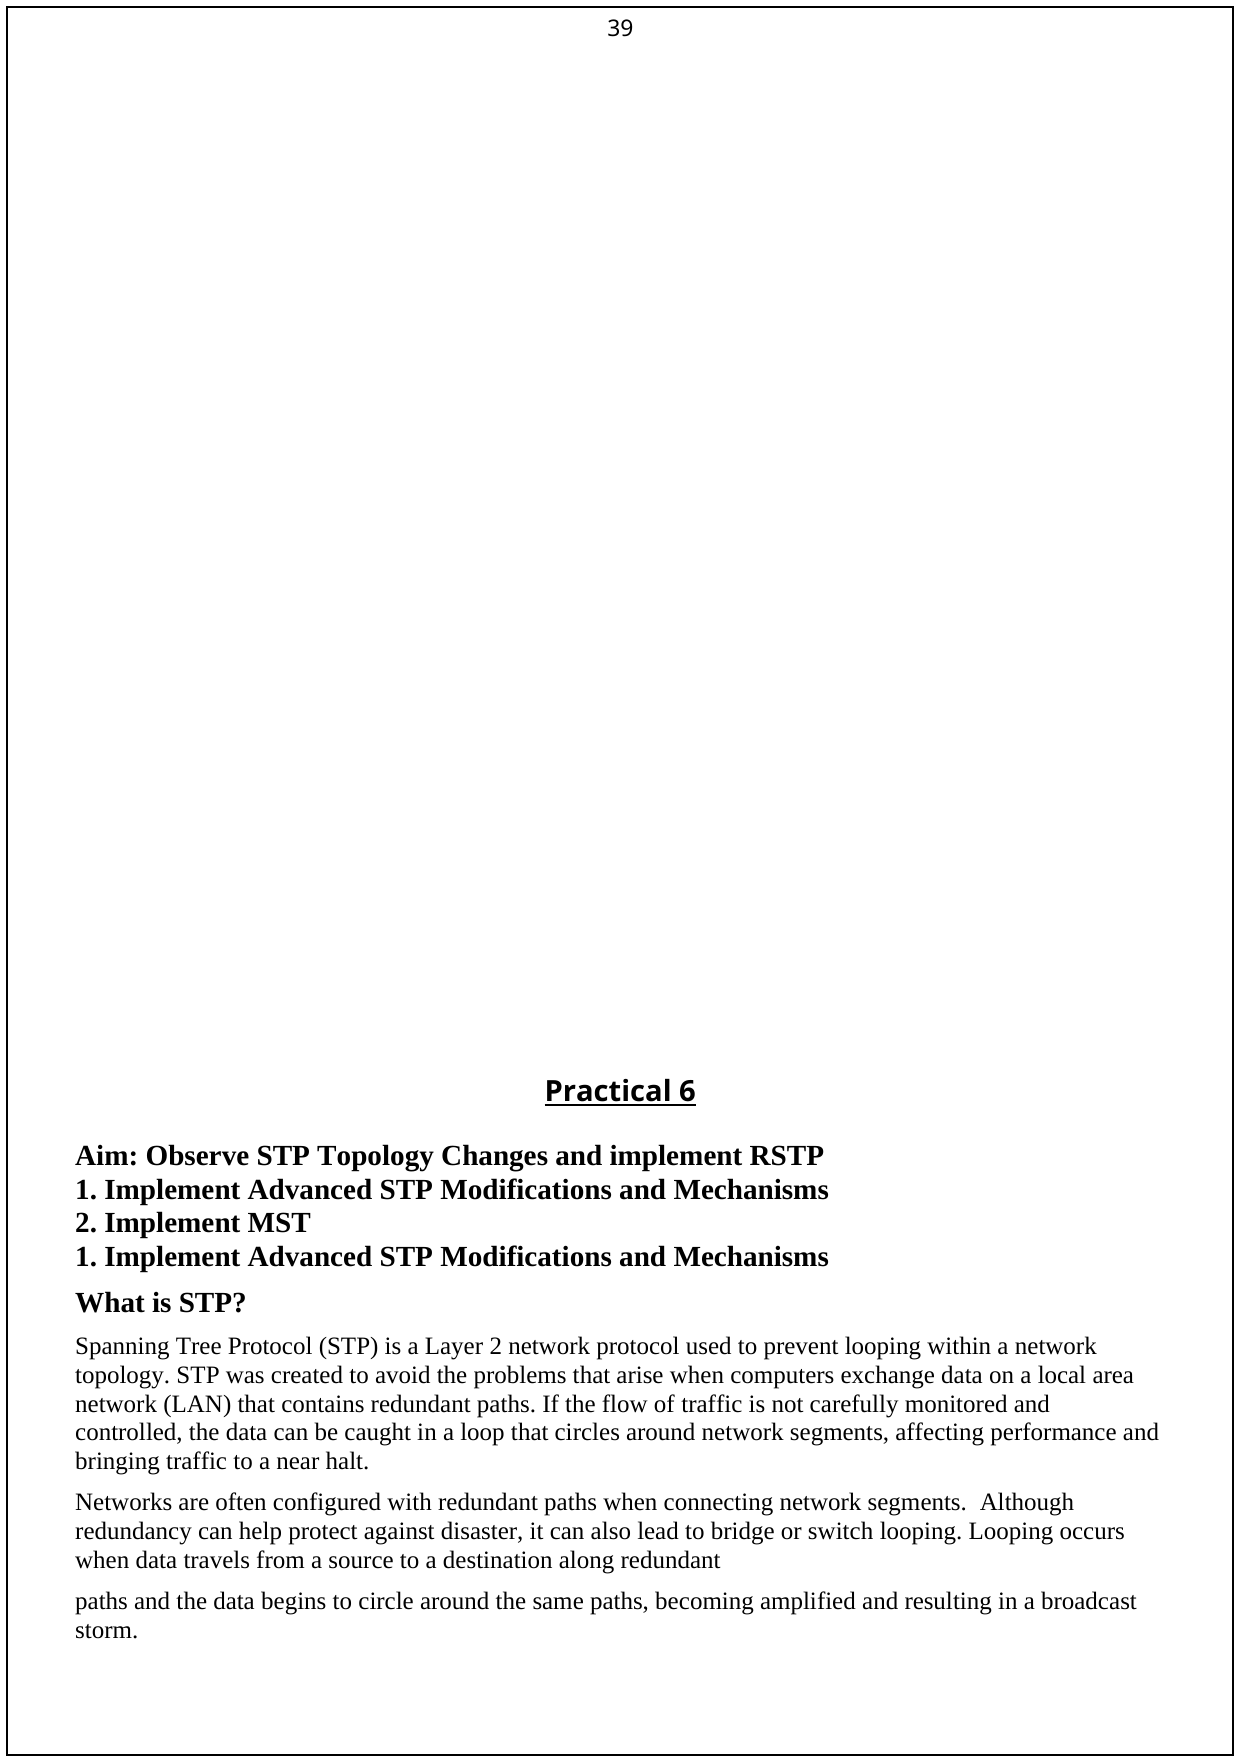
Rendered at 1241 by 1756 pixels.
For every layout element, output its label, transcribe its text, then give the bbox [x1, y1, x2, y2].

text Practical 6 [75, 1070, 1165, 1110]
text Networks are often configured with redundant paths when connecting network segments. Although redundancy can help protect against disaster, it can also lead to bridge or switch looping. Looping occurs when data travels from a source to a destination along redundant [75, 1487, 1125, 1574]
text Aim: Observe STP Topology Changes and implement RSTP [75, 1138, 1165, 1172]
text What is STP? [75, 1285, 1165, 1319]
text Spanning Tree Protocol (STP) is a Layer 2 network protocol used to prevent looping within a network topology. STP was created to avoid the problems that arise when computers exchange data on a local area network (LAN) that contains redundant paths. If the flow of traffic is not carefully monitored and controlled, the data can be caught in a loop that circles around network segments, affecting performance and bringing traffic to a near halt. [75, 1331, 1160, 1475]
text 2. Implement MST [75, 1206, 1165, 1239]
text 1. Implement Advanced STP Modifications and Mechanisms [75, 1239, 1165, 1273]
text paths and the data begins to circle around the same paths, becoming amplified and resulting in a broadcast storm. [75, 1586, 1143, 1644]
text 1. Implement Advanced STP Modifications and Mechanisms [75, 1172, 1165, 1206]
